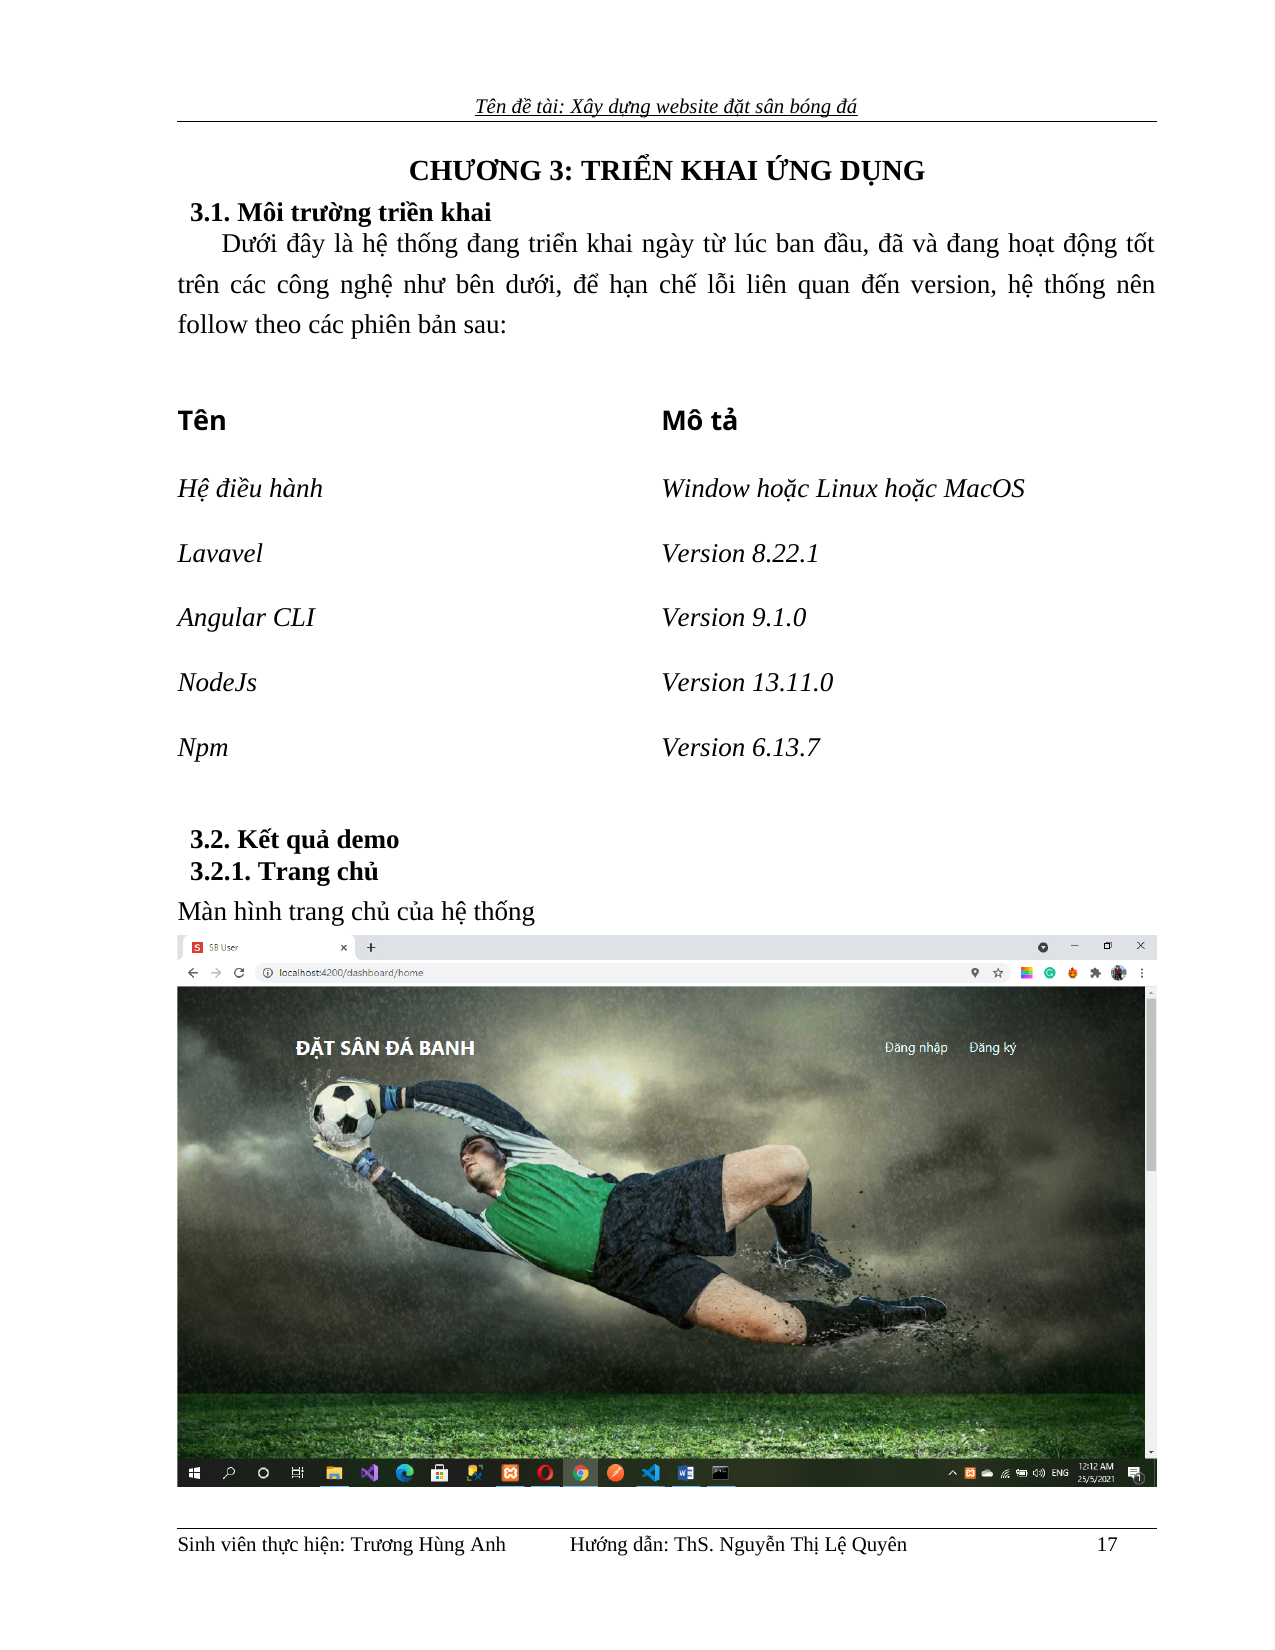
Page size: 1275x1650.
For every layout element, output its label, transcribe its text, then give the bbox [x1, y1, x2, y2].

table_cell Version 13.11.0 [661, 654, 1145, 718]
table_cell Npm [177, 718, 661, 783]
text Màn hình trang chủ của hệ thống [177, 895, 1157, 926]
table_cell Lavavel [177, 524, 661, 589]
subtitle 3.1. Môi trường triền khai [190, 196, 1157, 227]
table_header Mô tả [661, 389, 1145, 459]
picture [177, 935, 1157, 1487]
table_cell NodeJs [177, 654, 661, 718]
table_cell Version 6.13.7 [661, 718, 1145, 783]
text Dưới đây là hệ thống đang triển khai ngày từ lúc ban đầu, đã và đang hoạt động tốt trên các công nghệ như bên dưới, để hạn chế lỗi liên quan đến version, hệ thống nên follow theo các phiên bản sau: [177, 227, 1157, 268]
table_cell Angular CLI [177, 589, 661, 654]
table_cell Version 8.22.1 [661, 524, 1145, 589]
table_cell Hệ điều hành [177, 460, 661, 524]
subtitle 3.2.1. Trang chủ [190, 854, 1157, 886]
table_header Tên [177, 389, 661, 459]
subtitle 3.2. Kết quả demo [190, 823, 1157, 854]
subtitle CHƯƠNG 3: TRIỂN KHAI ỨNG DỤNG [177, 153, 1157, 186]
table_cell Window hoặc Linux hoặc MacOS [661, 460, 1145, 524]
table_cell Version 9.1.0 [661, 589, 1145, 654]
text Dưới đây là hệ thống đang triển khai ngày từ lúc ban đầu, đã và đang hoạt động tốt trên các công nghệ như bên dưới, để hạn chế lỗi liên quan đến version, hệ thống nên follow theo các phiên bản sau: [177, 299, 1157, 339]
